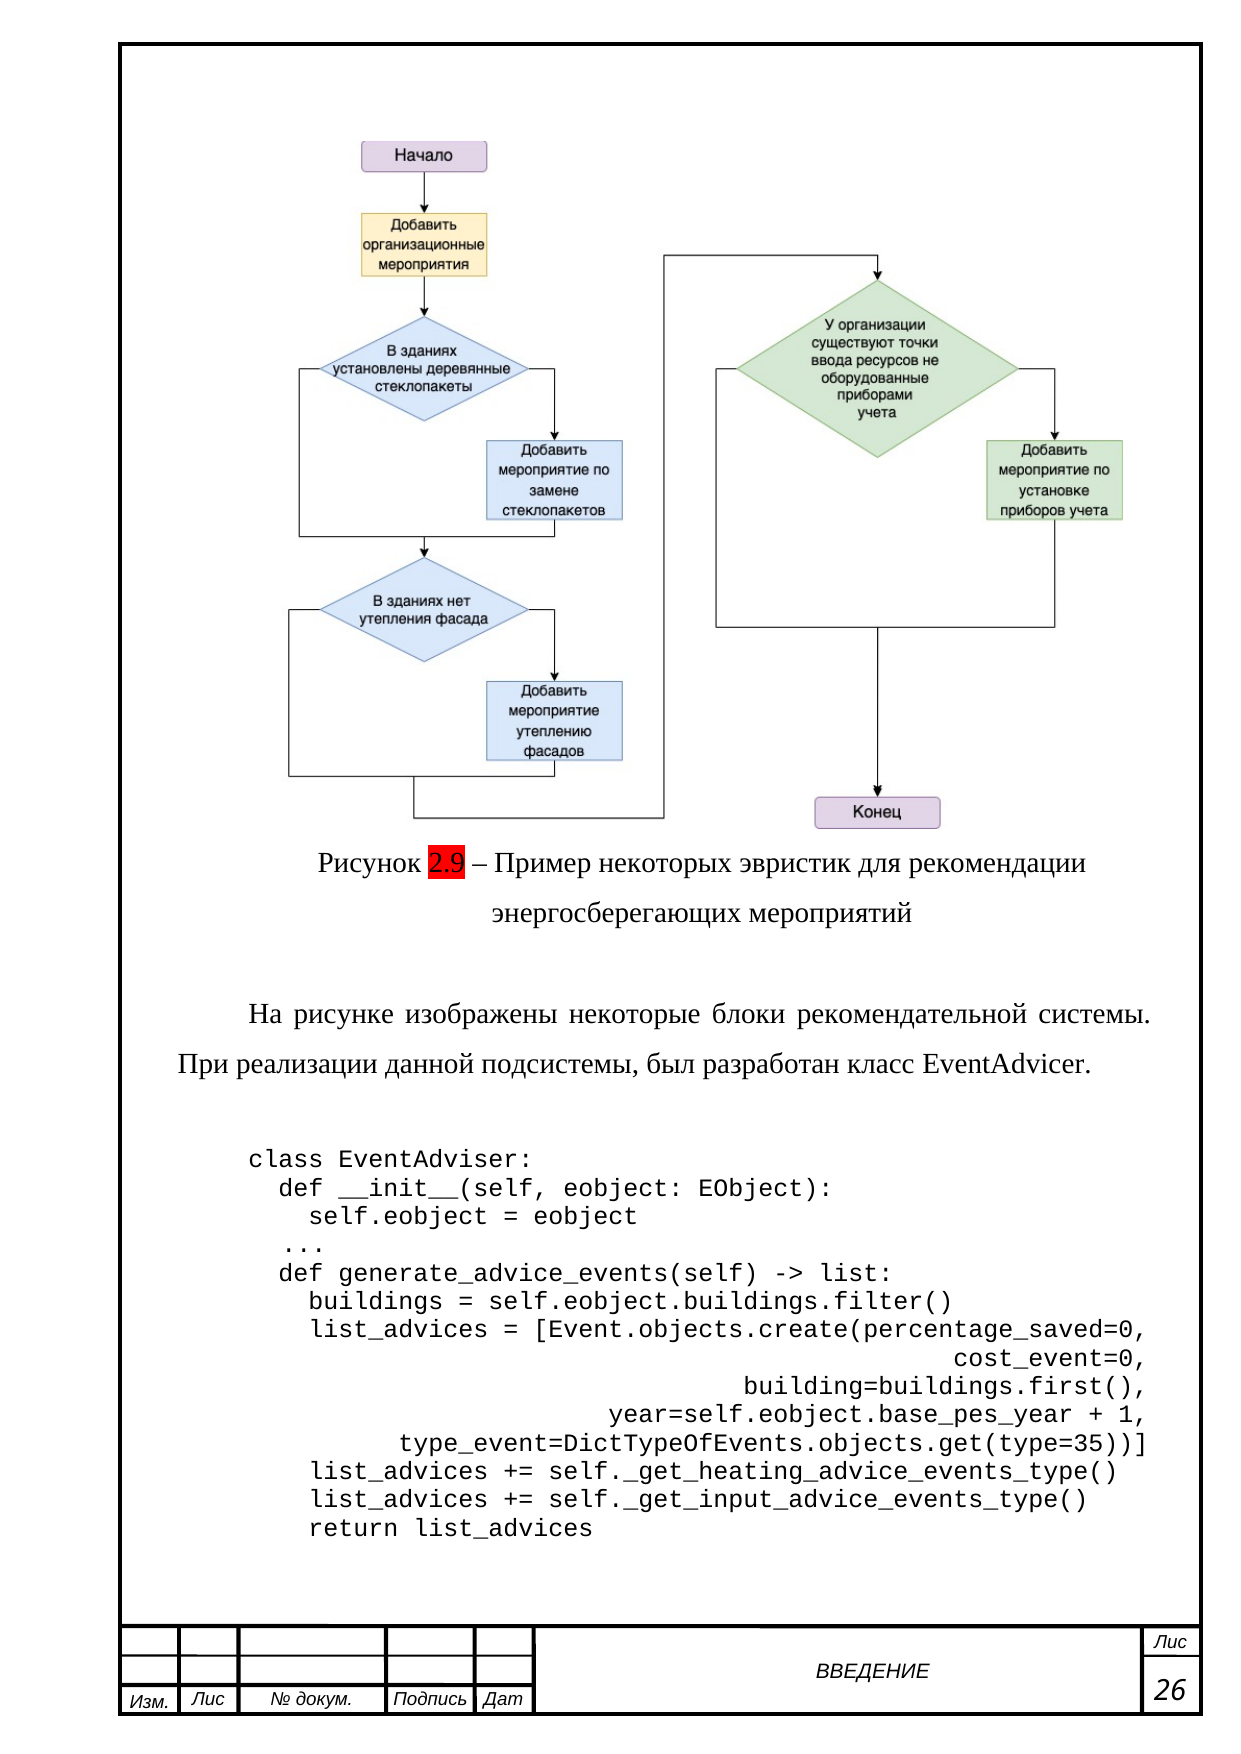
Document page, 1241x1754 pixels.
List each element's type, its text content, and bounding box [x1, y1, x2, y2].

text ... [251, 1232, 1152, 1260]
text def generate_advice_events(self) -> list: [177, 1260, 1152, 1289]
text self.eobject = eobject [177, 1204, 1152, 1232]
text type_event=DictTypeOfEvents.objects.get(type=35))] [177, 1430, 1152, 1459]
text На рисунке изображены некоторые блоки рекомендательной системы. При реализации данной подсистемы, был разработан класс EventAdvicer. [177, 996, 1152, 1080]
text building=buildings.first(), [177, 1374, 1152, 1402]
text list_advices += self._get_heating_advice_events_type() [177, 1459, 1152, 1487]
text list_advices += self._get_input_advice_events_type() [177, 1487, 1152, 1515]
text class EventAdviser: [177, 1147, 1152, 1175]
text return list_advices [177, 1515, 1152, 1544]
picture [281, 141, 1123, 829]
text buildings = self.eobject.buildings.filter() [177, 1289, 1152, 1317]
text def __init__(self, eobject: EObject): [177, 1175, 1152, 1204]
text cost_event=0, [177, 1345, 1152, 1374]
text year=self.eobject.base_pes_year + 1, [177, 1402, 1152, 1430]
text Рисунок 2.9 – Пример некоторых эвристик для рекомендации энергосберегающих мероприятий [252, 845, 1152, 929]
text list_advices = [Event.objects.create(percentage_saved=0, [177, 1317, 1152, 1345]
